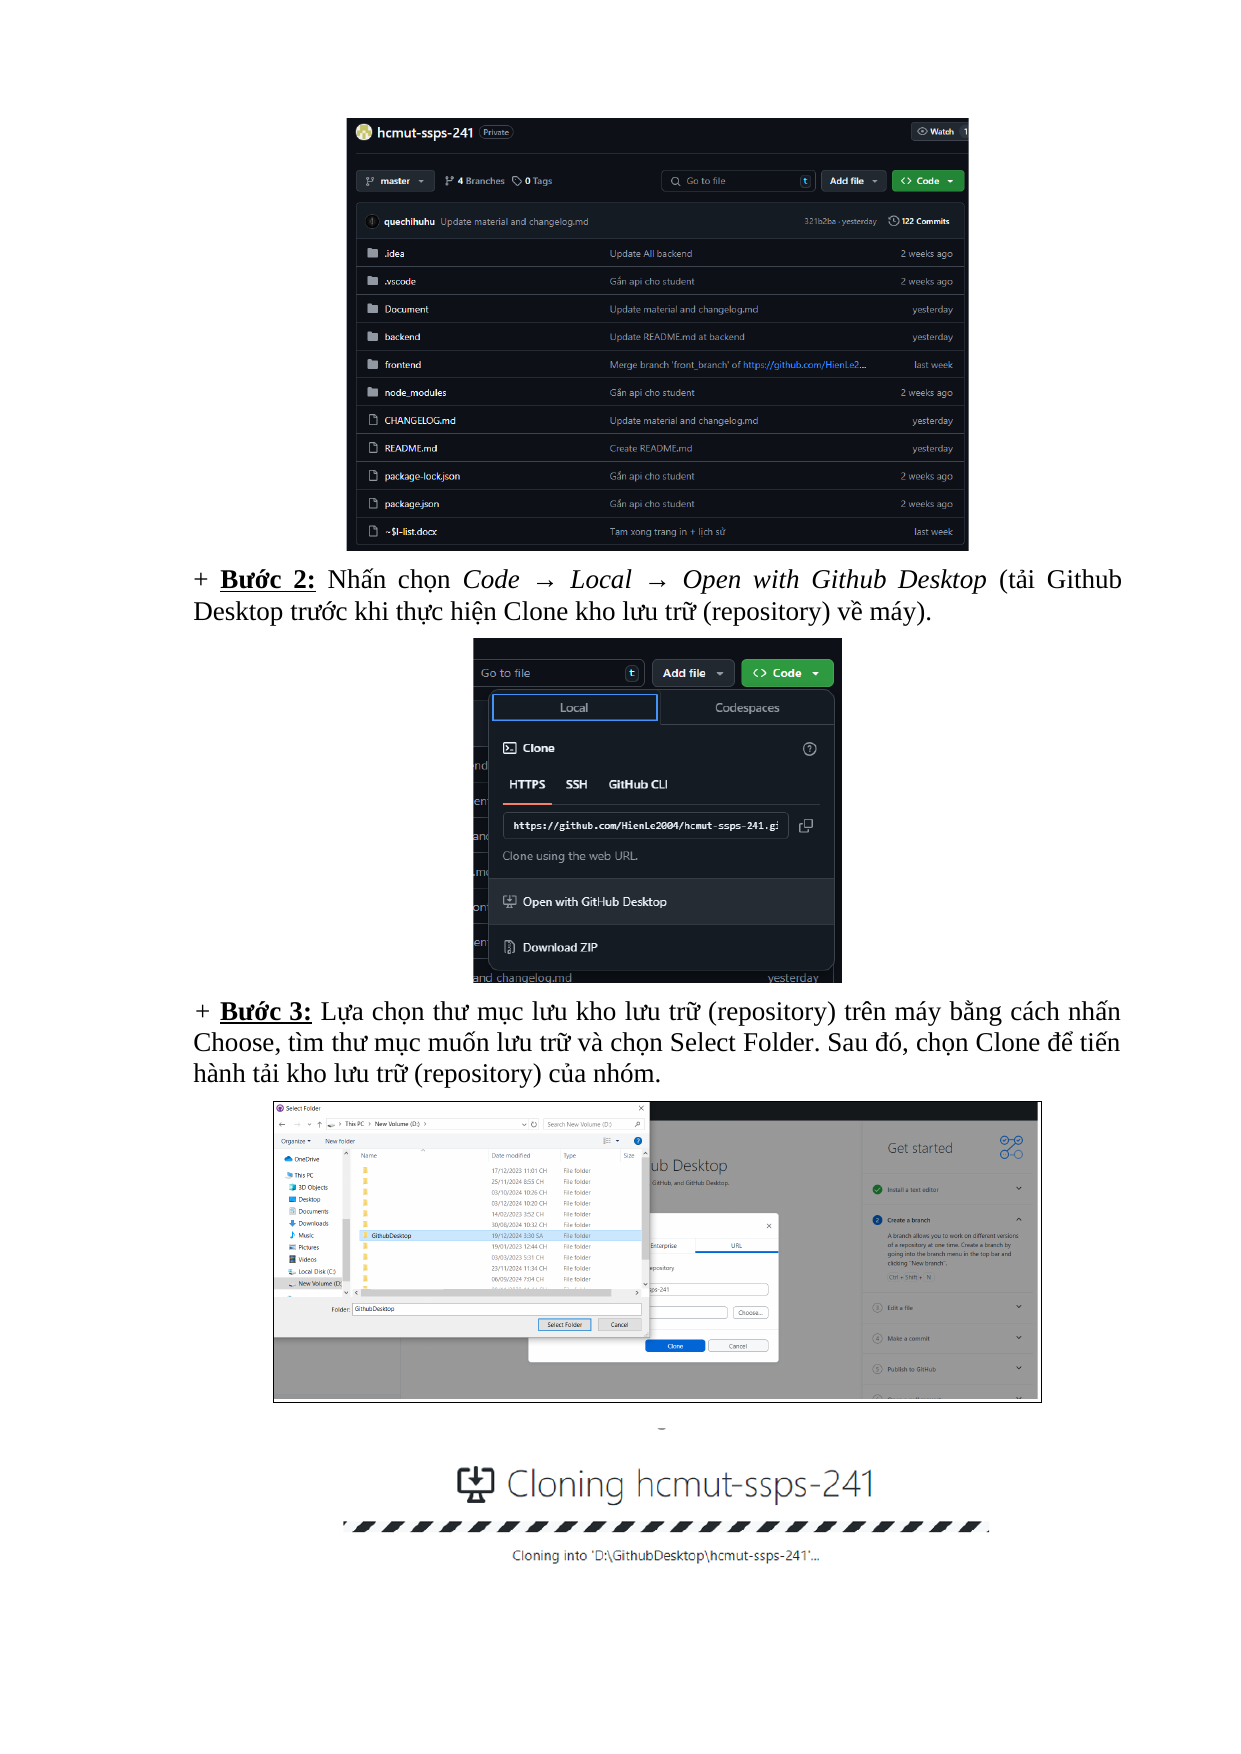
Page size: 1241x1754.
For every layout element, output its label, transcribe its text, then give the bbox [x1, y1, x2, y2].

picture [274, 1102, 1041, 1402]
picture [473, 638, 842, 983]
picture [346, 118, 969, 551]
list + Bước 2: Nhấn chọn Code → Local → Open with Github Desktop (tải Github Desktop trước khi thực hiện Clone kho lưu trữ (repository) về máy). [193, 563, 1122, 626]
picture [320, 1428, 995, 1591]
list + Bước 3: Lựa chọn thư mục lưu kho lưu trữ (repository) trên máy bằng cách nhấn Choose, tìm thư mục muốn lưu trữ và chọn Select Folder. Sau đó, chọn Clone để tiến hành tải kho lưu trữ (repository) của nhóm. [193, 995, 1122, 1089]
